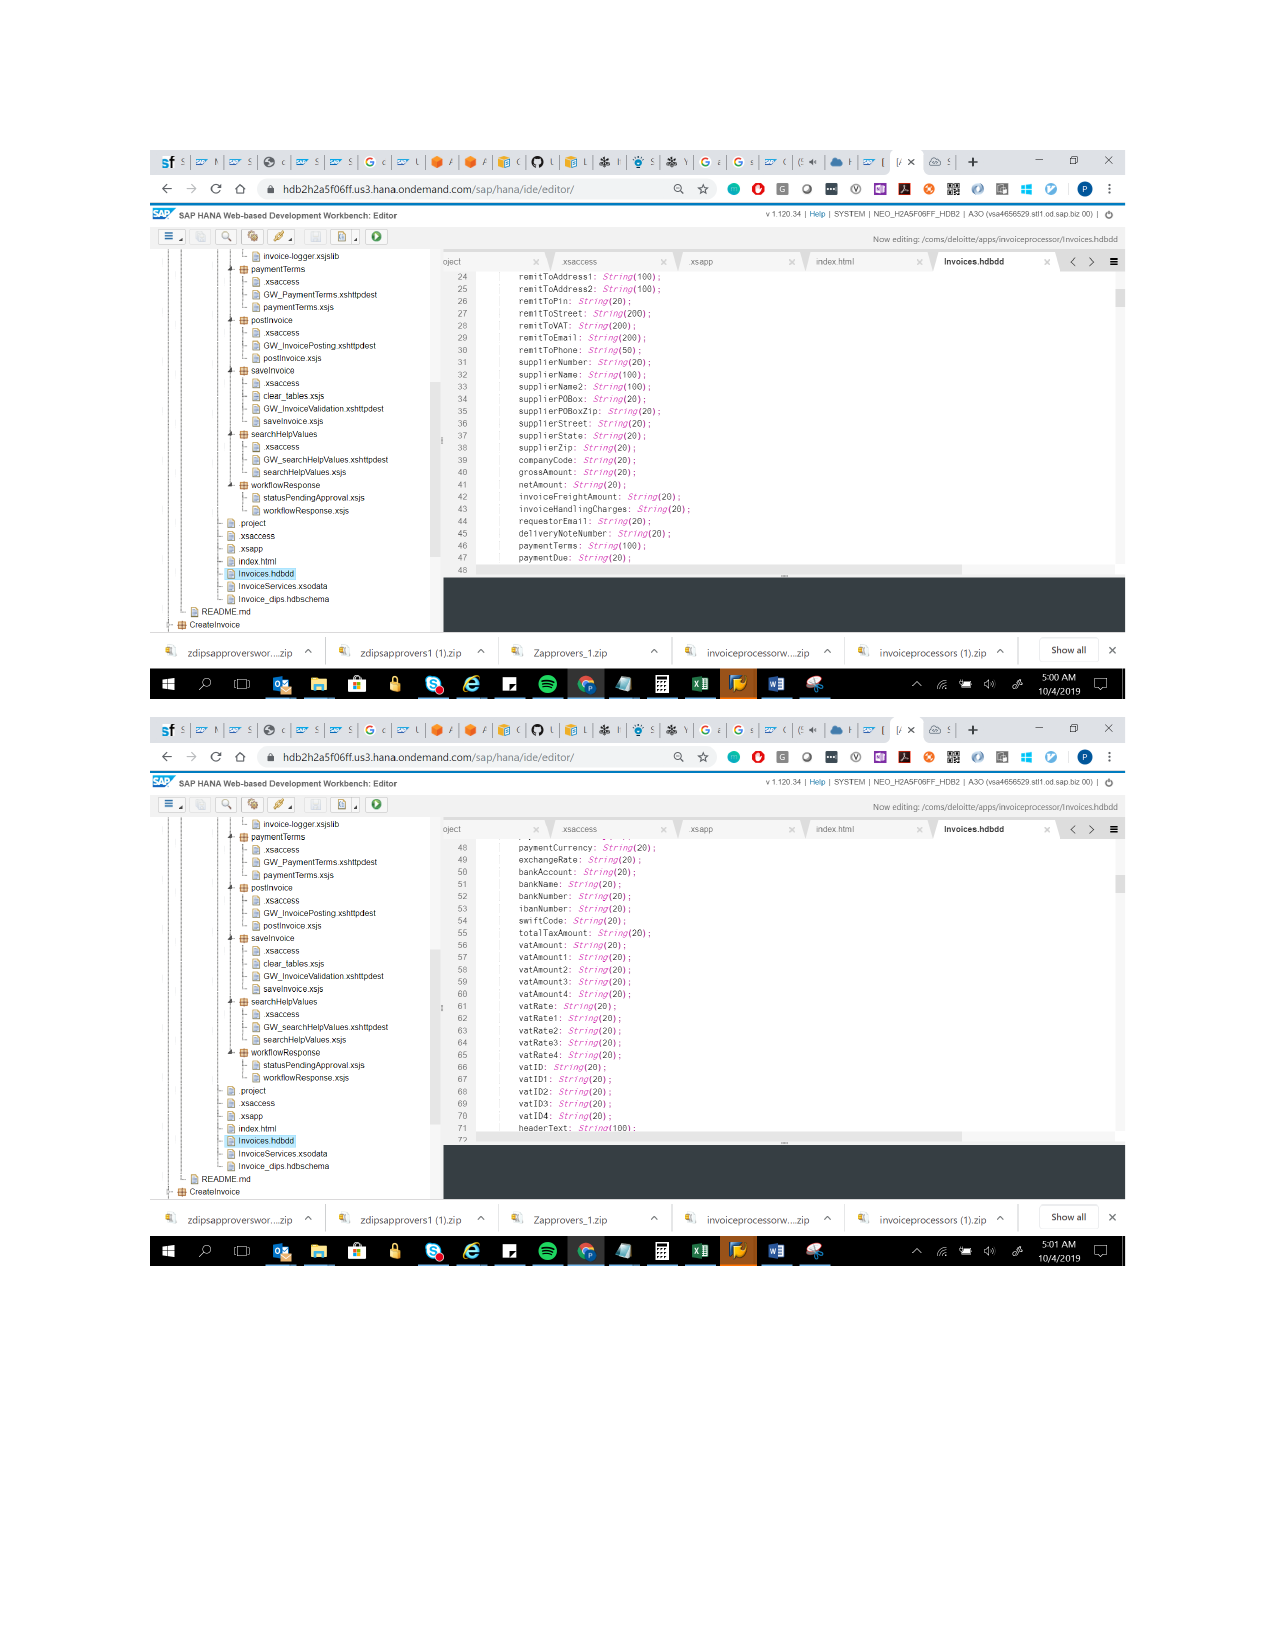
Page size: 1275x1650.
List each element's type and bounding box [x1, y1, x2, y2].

picture [150, 150, 1125, 699]
picture [150, 717, 1125, 1266]
